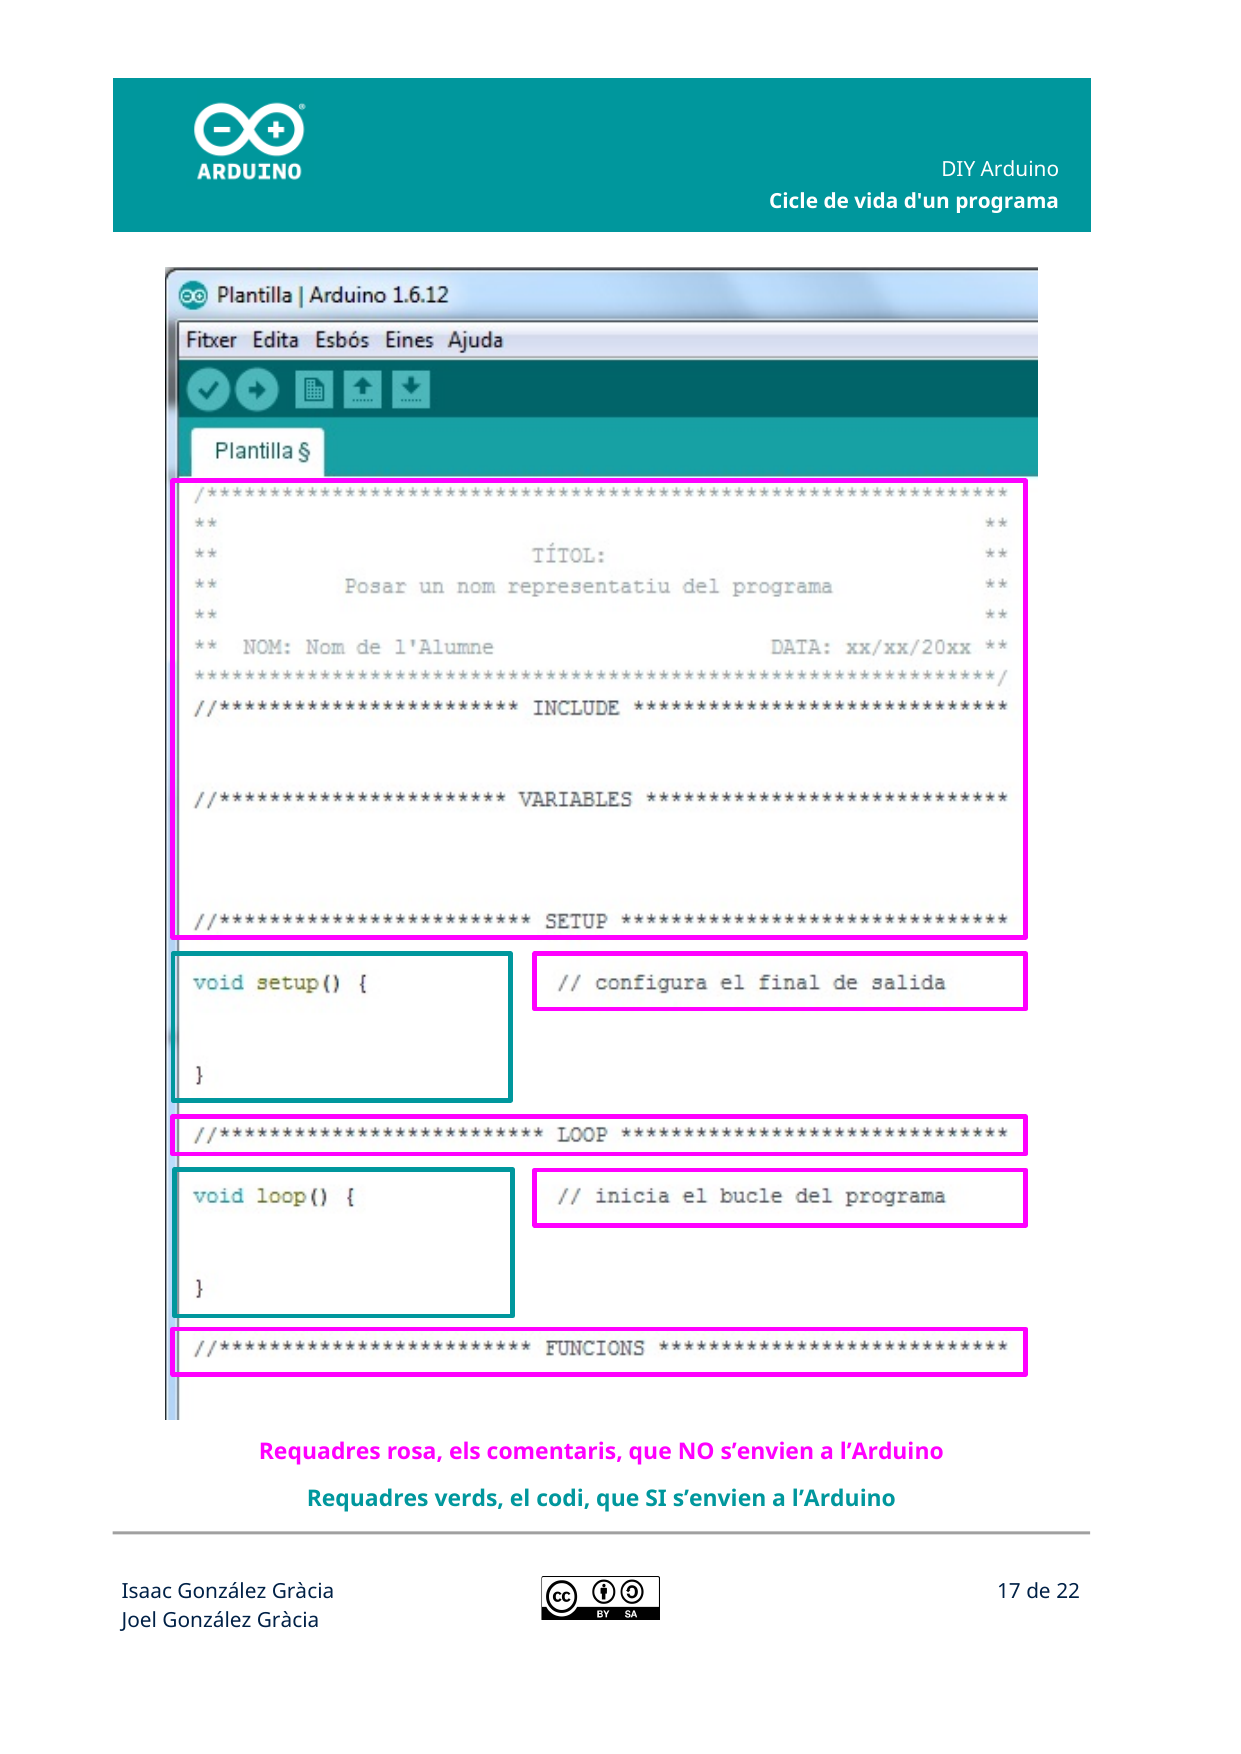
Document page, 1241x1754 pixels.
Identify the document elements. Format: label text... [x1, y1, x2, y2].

text Requadres verds, el codi, que SI s’envien a l’Arduino [112, 1482, 1090, 1513]
picture [186, 88, 314, 187]
picture [541, 1576, 660, 1620]
picture [165, 267, 1038, 1420]
text Requadres rosa, els comentaris, que NO s’envien a l’Arduino [112, 1435, 1090, 1466]
